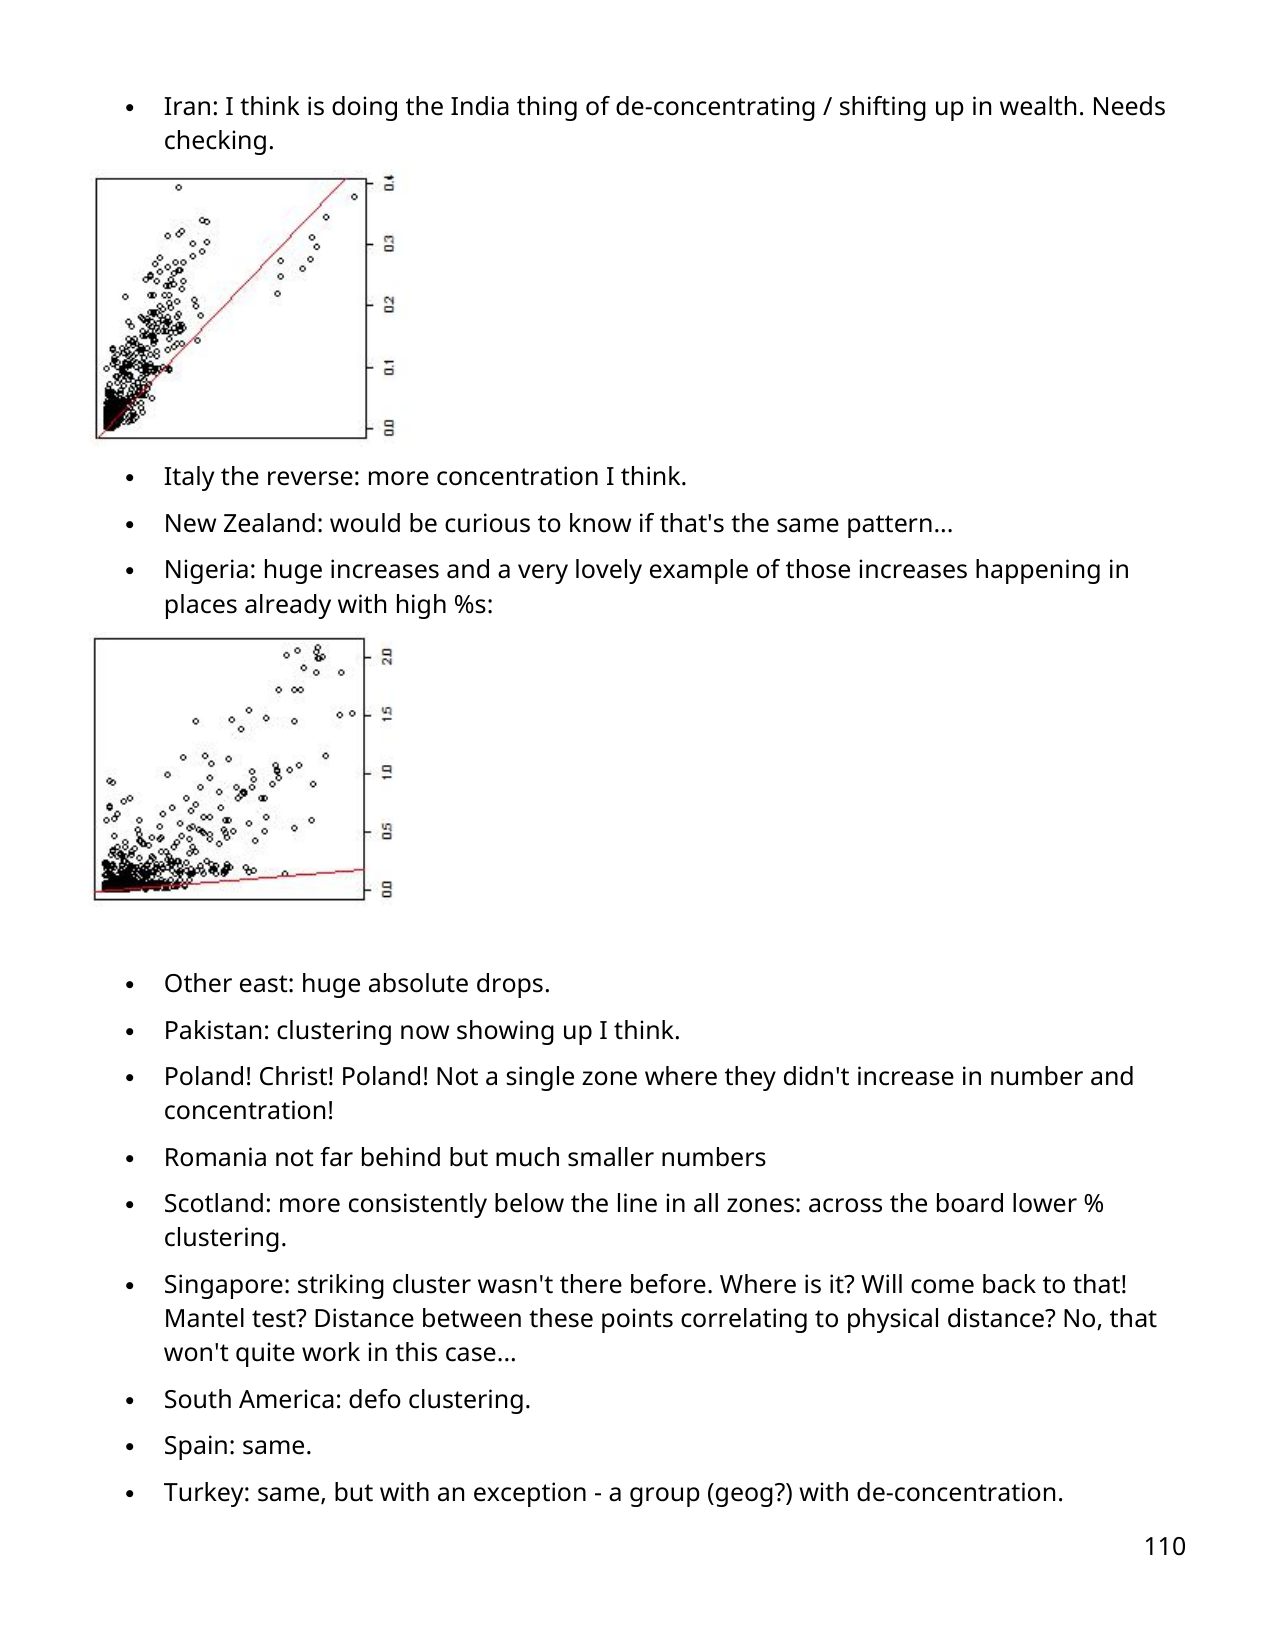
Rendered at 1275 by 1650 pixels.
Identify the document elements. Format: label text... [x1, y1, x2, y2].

list South America: defo clustering. [126, 1381, 1186, 1415]
list Iran: I think is doing the India thing of de-concentrating / shifting up in wealth. Needs checking. [126, 89, 1186, 157]
list Romania not far behind but much smaller numbers [126, 1139, 1186, 1173]
list Other east: huge absolute drops. [126, 966, 1186, 1000]
list Pakistan: clustering now showing up I think. [126, 1012, 1186, 1046]
picture [88, 169, 419, 447]
picture [88, 632, 398, 907]
list Spain: same. [126, 1428, 1186, 1462]
list Singapore: striking cluster wasn't there before. Where is it? Will come back to that! Mantel test? Distance between these points correlating to physical distance? No, that won't quite work in this case... [126, 1267, 1186, 1369]
list Scotland: more consistently below the line in all zones: across the board lower % clustering. [126, 1186, 1186, 1254]
list Turkey: same, but with an exception - a group (geog?) with de-concentration. [126, 1474, 1186, 1508]
list Poland! Christ! Poland! Not a single zone where they didn't increase in number and concentration! [126, 1059, 1186, 1127]
list New Zealand: would be curious to know if that's the same pattern... [126, 506, 1186, 540]
list Nigeria: huge increases and a very lovely example of those increases happening in places already with high %s: [126, 552, 1186, 620]
list Italy the reverse: more concentration I think. [126, 459, 1186, 493]
